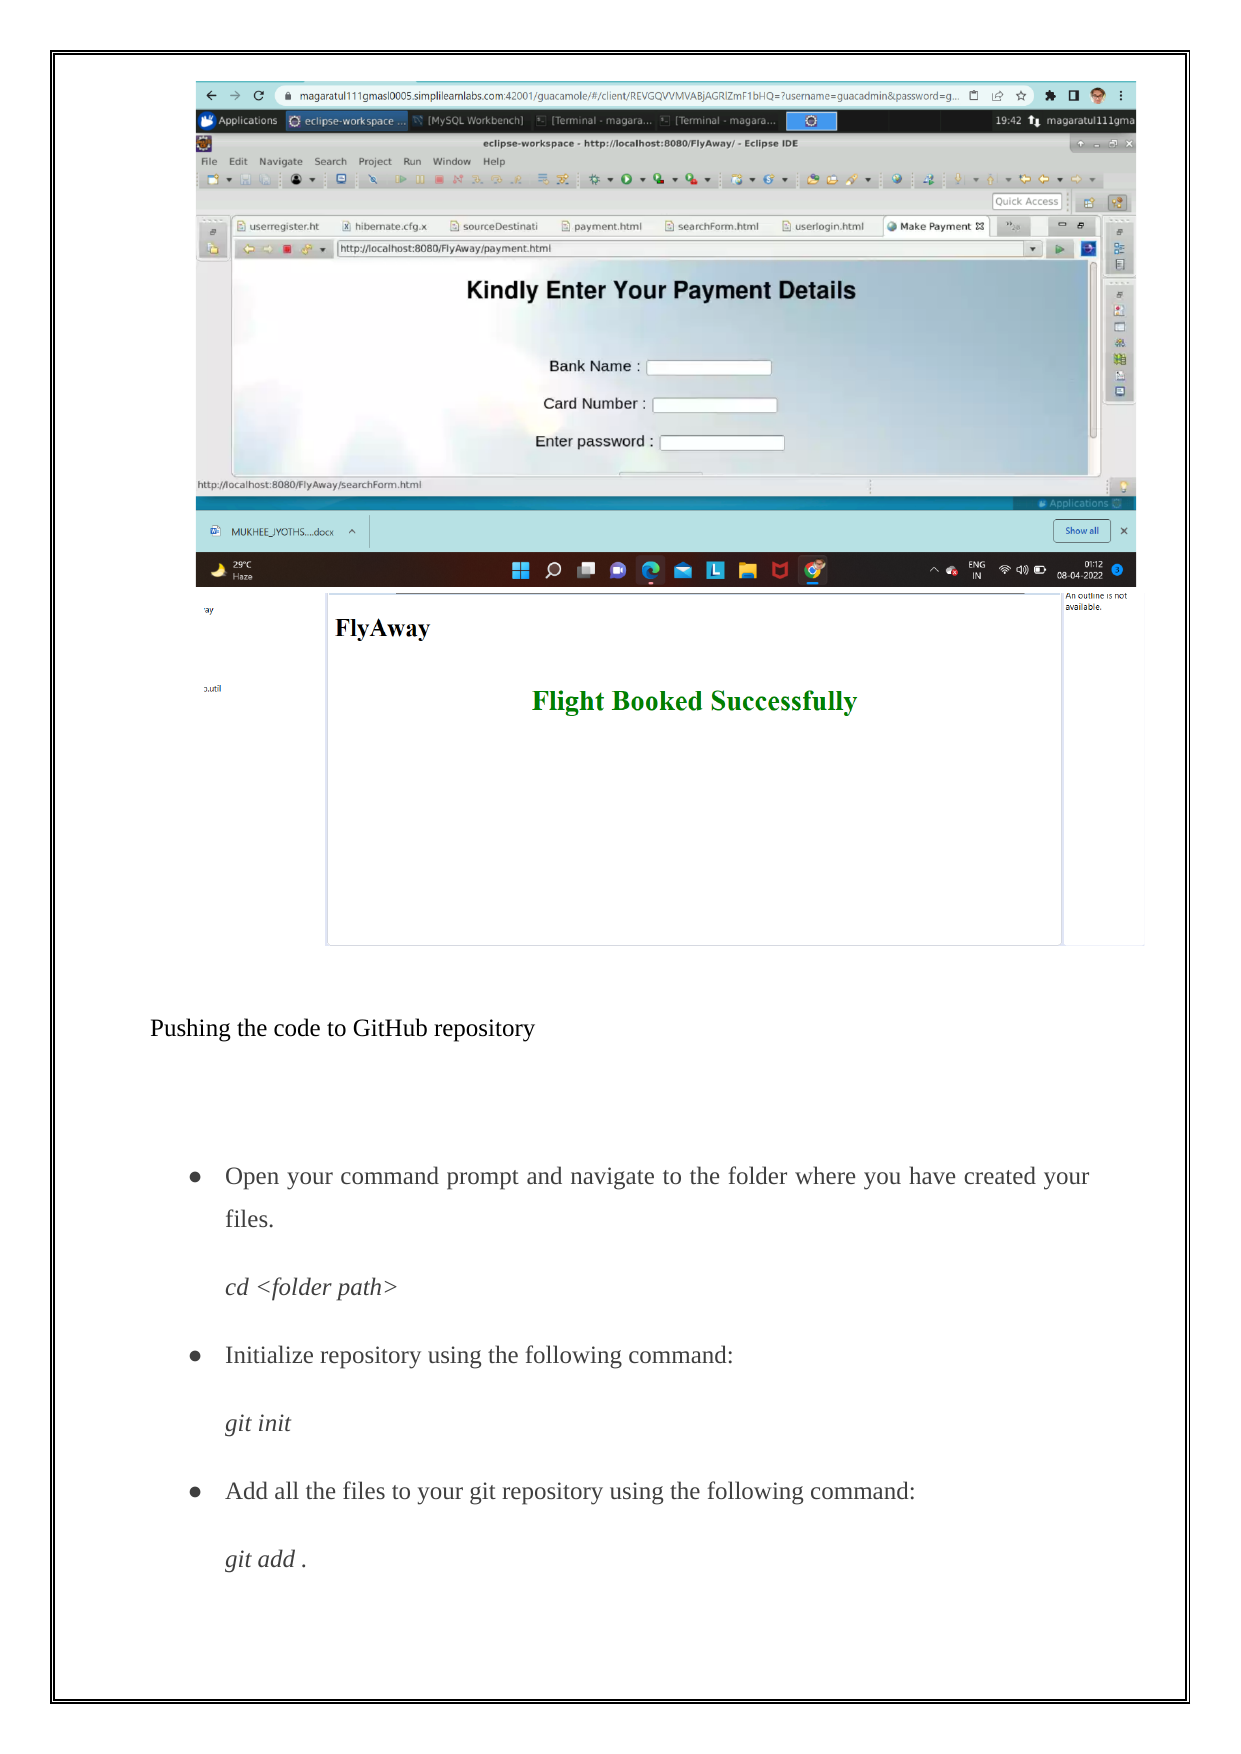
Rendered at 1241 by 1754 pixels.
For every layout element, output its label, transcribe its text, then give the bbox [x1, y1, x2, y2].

list Initialize repository using the following command: [187, 1340, 1090, 1369]
picture [204, 593, 1145, 946]
list Open your command prompt and navigate to the folder where you have created your files. [187, 1161, 1090, 1233]
text cd <folder path> [150, 1272, 1090, 1301]
subtitle Pushing the code to GitHub repository [150, 1013, 1090, 1042]
text git init [225, 1408, 1090, 1437]
text git add . [150, 1544, 1090, 1573]
picture [195, 81, 1137, 587]
list Add all the files to your git repository using the following command: [187, 1476, 1090, 1505]
